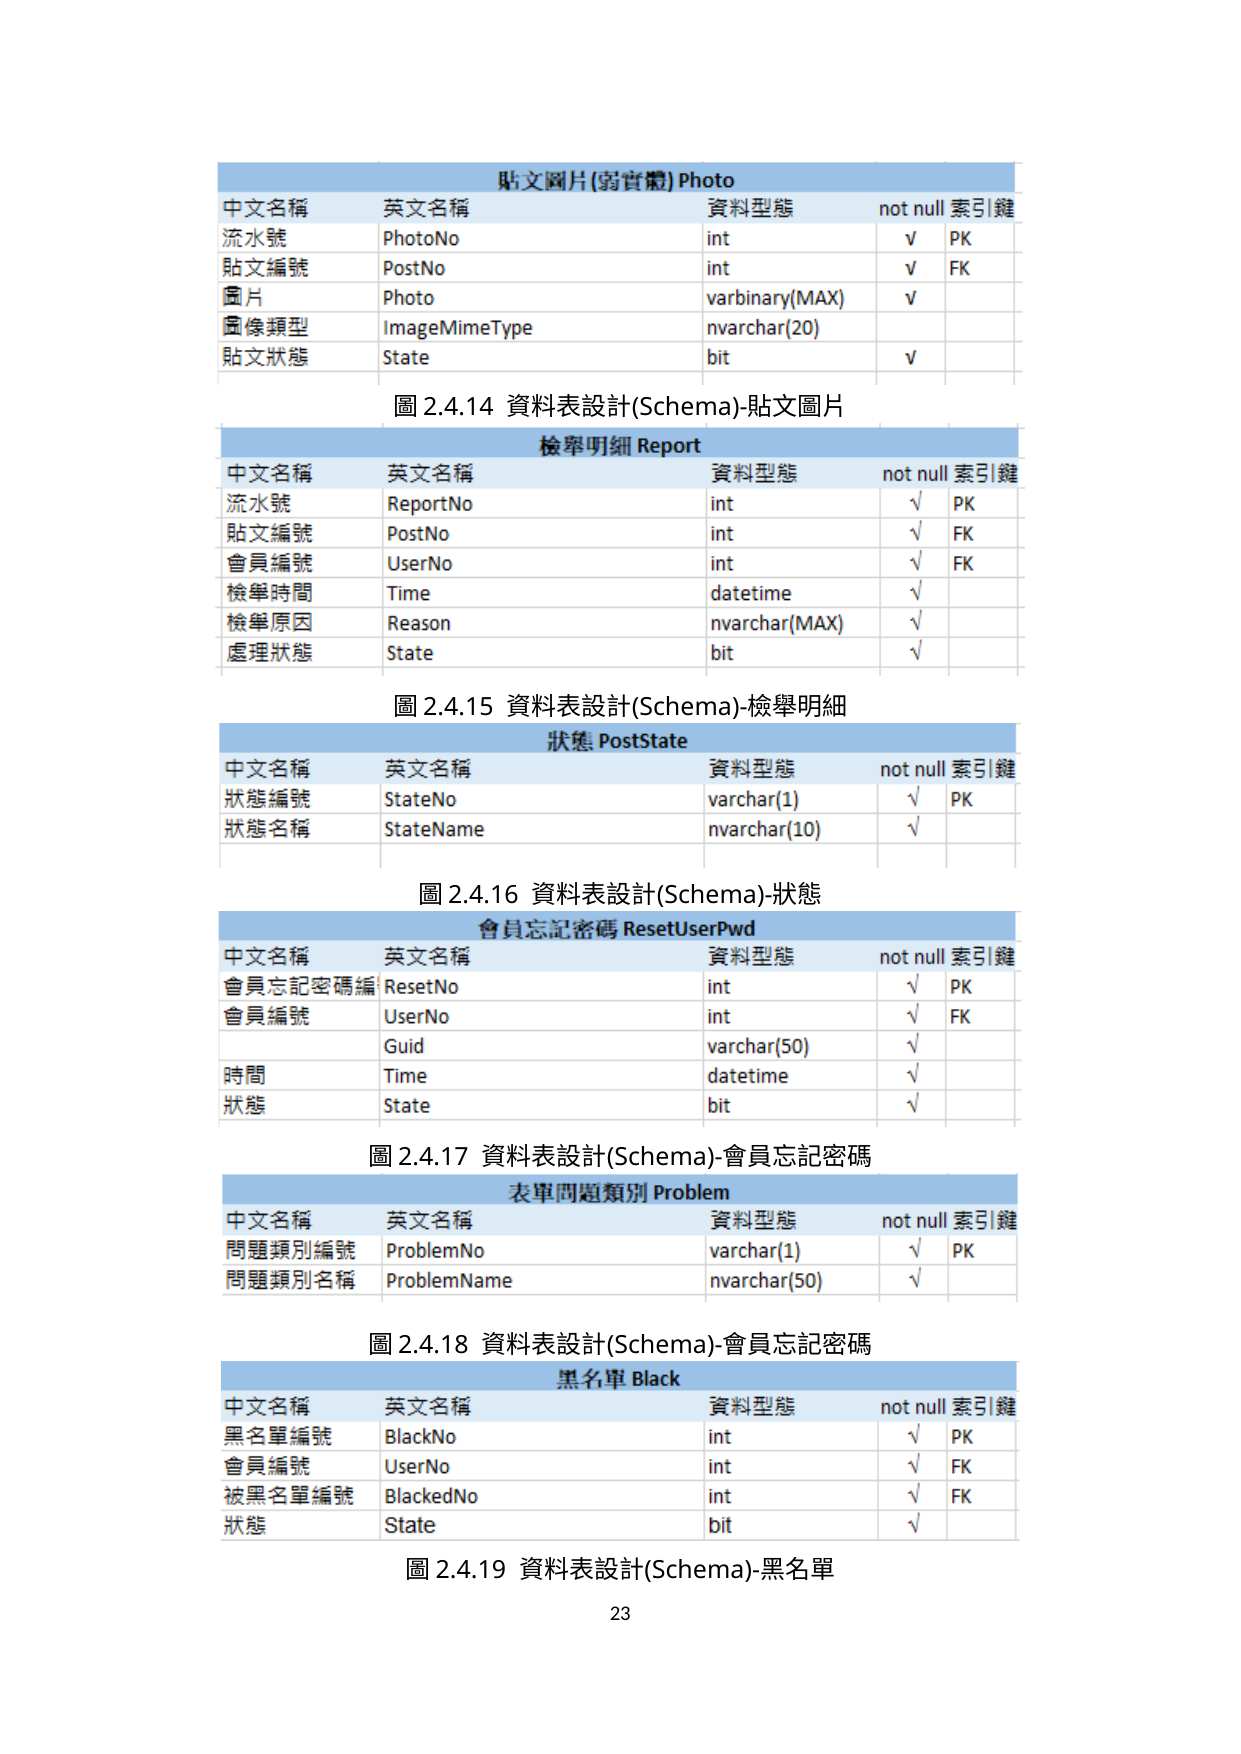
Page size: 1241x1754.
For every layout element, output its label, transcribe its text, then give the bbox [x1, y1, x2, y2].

picture [217, 161, 1023, 385]
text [177, 161, 1063, 386]
picture [218, 911, 1022, 1127]
text 圖2.4.17 資料表設計(Schema)-會員忘記密碼 [177, 1136, 1063, 1174]
picture [222, 1173, 1018, 1302]
text 圖2.4.16 資料表設計(Schema)-狀態 [177, 874, 1063, 911]
text 圖2.4.14 資料表設計(Schema)-貼文圖片 [177, 386, 1063, 424]
text 圖2.4.15 資料表設計(Schema)-檢舉明細 [177, 686, 1063, 724]
text 圖2.4.19 資料表設計(Schema)-黑名單 [177, 1549, 1063, 1586]
picture [220, 1361, 1020, 1541]
text 圖2.4.18 資料表設計(Schema)-會員忘記密碼 [177, 1324, 1063, 1361]
picture [215, 423, 1025, 676]
picture [219, 723, 1021, 868]
